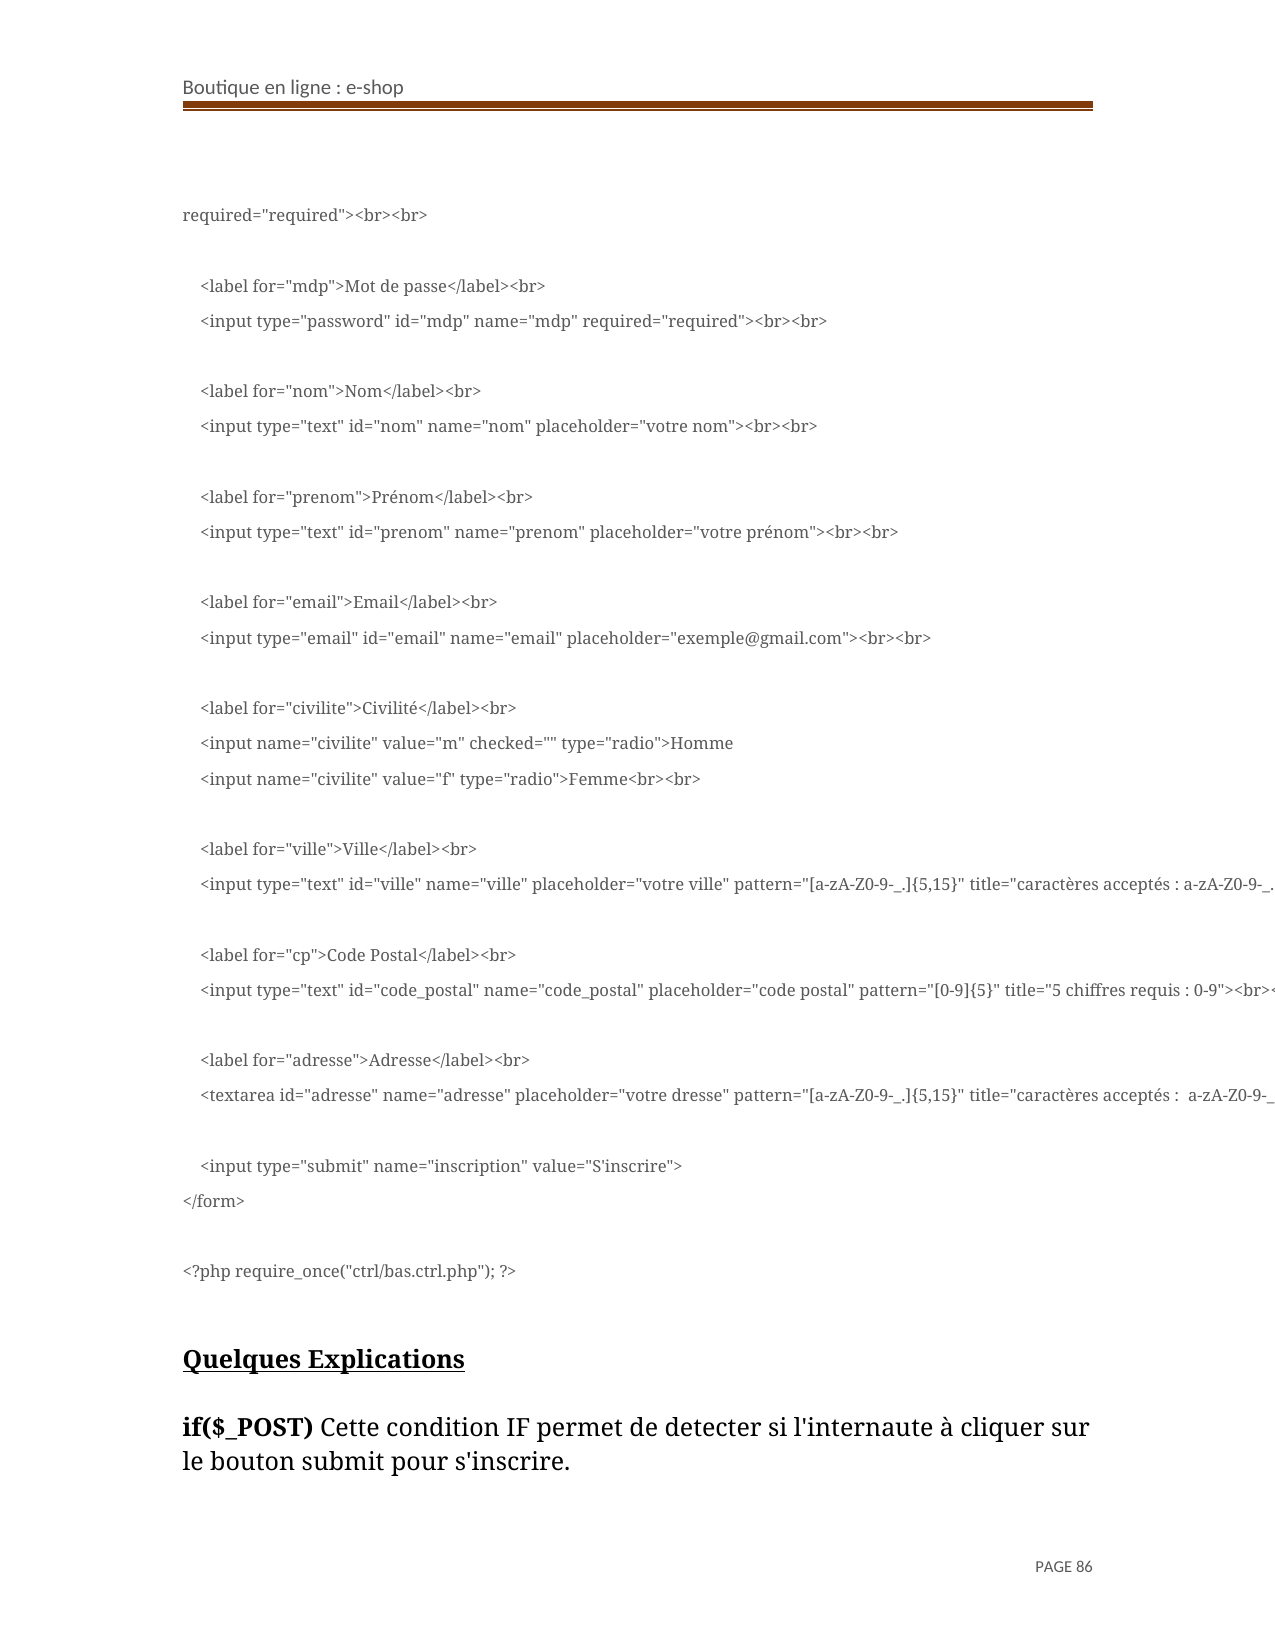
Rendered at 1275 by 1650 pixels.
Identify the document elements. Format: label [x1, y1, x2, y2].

text [182, 1308, 1093, 1478]
table_header [183, 191, 1275, 1295]
